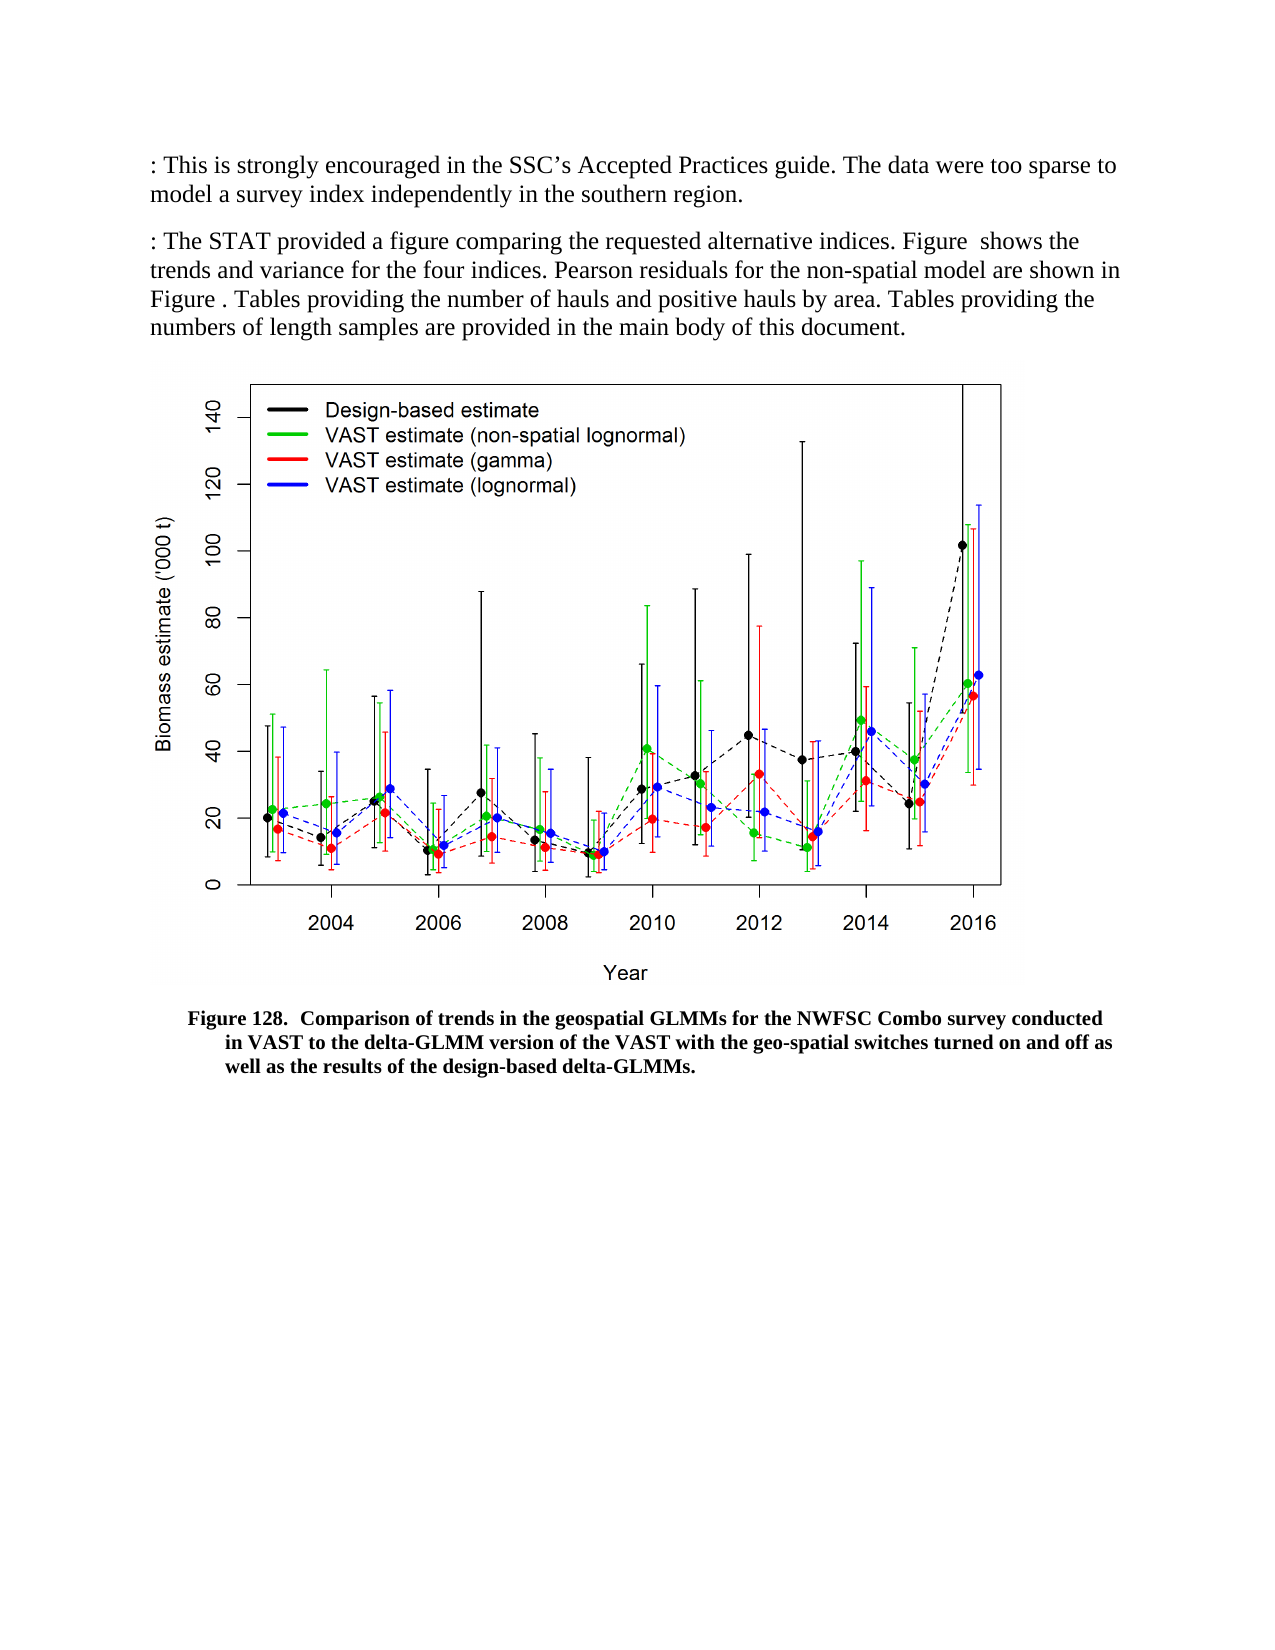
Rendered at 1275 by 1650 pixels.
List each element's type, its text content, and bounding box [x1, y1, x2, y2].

text Comparison of trends in the geospatial GLMMs for the NWFSC Combo survey conducted in VAST to the delta-GLMM version of the VAST with the geo-spatial switches turned on and off as well as the results of the design-based delta-GLMMs. [187, 1006, 1125, 1078]
text : This is strongly encouraged in the SSC’s Accepted Practices guide. The data were too sparse to model a survey index independently in the southern region. [150, 150, 1125, 207]
text : The STAT provided a figure comparing the requested alternative indices. Figure shows the trends and variance for the four indices. Pearson residuals for the non-spatial model are shown in Figure . Tables providing the number of hauls and positive hauls by area. Tables providing the numbers of length samples are provided in the main body of this document. [150, 226, 1125, 341]
picture [150, 360, 1025, 985]
